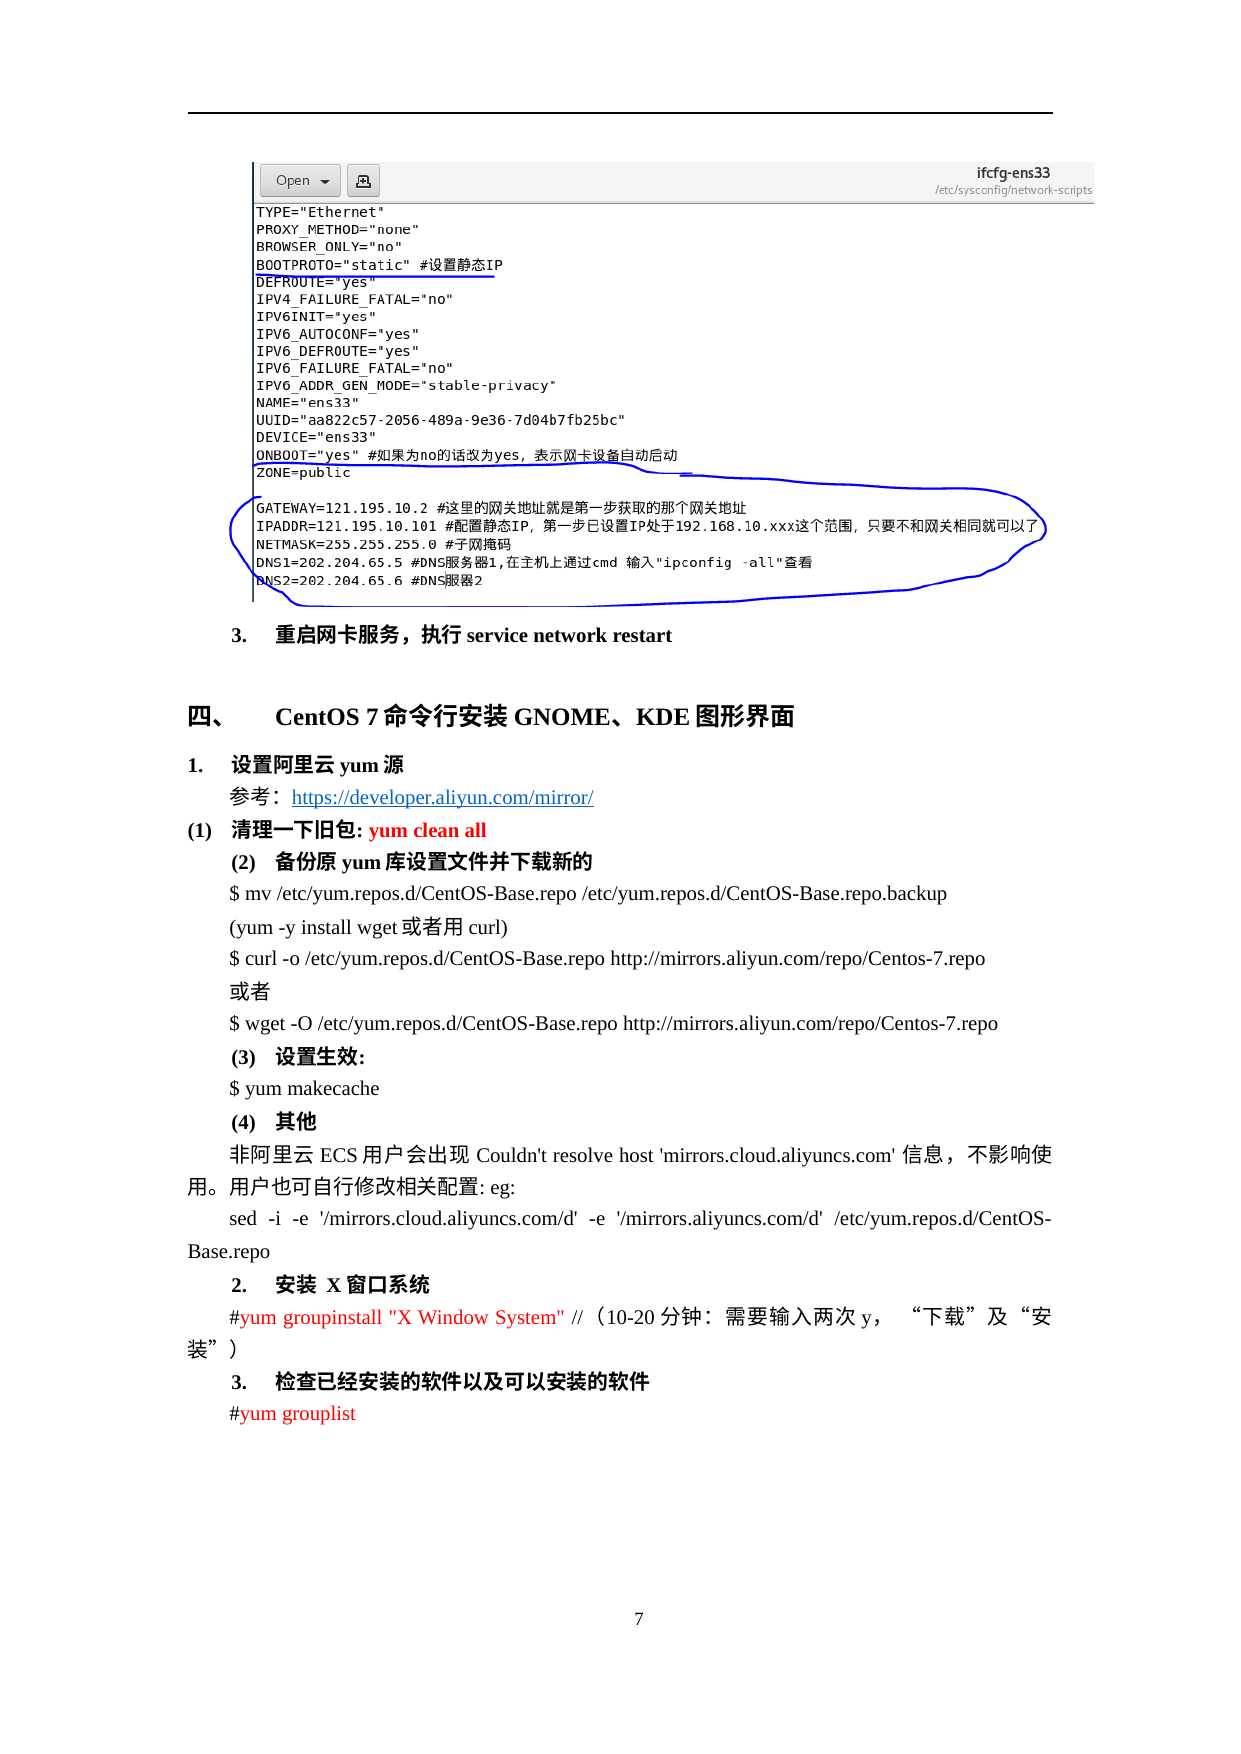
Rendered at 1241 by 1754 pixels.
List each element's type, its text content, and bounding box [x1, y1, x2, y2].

subtitle 安装 X 窗口系统 [231, 1267, 1053, 1299]
text (yum -y install wget或者用curl) [187, 909, 1053, 942]
text 或者 [187, 974, 1053, 1007]
subtitle 备份原yum库设置文件并下载新的 [231, 844, 1053, 877]
text #yum groupinstall "X Window System" //（10-20分钟：需要输入两次y， “下载”及“安装”） [187, 1299, 1053, 1364]
subtitle 设置阿里云yum源 [187, 747, 1053, 779]
text 参考：https://developer.aliyun.com/mirror/ [187, 779, 1053, 812]
subtitle 其他 [231, 1104, 1053, 1137]
text 非阿里云ECS用户会出现 Couldn't resolve host 'mirrors.cloud.aliyuncs.com' 信息，不影响使用。用户也可自行修改相关配置: eg: [187, 1137, 1053, 1202]
subtitle 重启网卡服务，执行service network restart [231, 617, 1053, 649]
text sed -i -e '/mirrors.cloud.aliyuncs.com/d' -e '/mirrors.aliyuncs.com/d' /etc/yum.repos.d/CentOS-Base.repo [187, 1202, 1053, 1267]
subtitle 清理一下旧包: yum clean all [187, 812, 1053, 844]
subtitle 检查已经安装的软件以及可以安装的软件 [231, 1364, 1053, 1397]
subtitle CentOS 7命令行安装GNOME、KDE图形界面 [187, 682, 1053, 747]
text $ curl -o /etc/yum.repos.d/CentOS-Base.repo http://mirrors.aliyun.com/repo/Centos-7.repo [187, 942, 1053, 974]
subtitle 设置生效: [231, 1039, 1053, 1072]
text $ mv /etc/yum.repos.d/CentOS-Base.repo /etc/yum.repos.d/CentOS-Base.repo.backup [187, 877, 1053, 909]
text #yum grouplist [187, 1397, 1053, 1429]
picture [229, 162, 1095, 607]
text $ wget -O /etc/yum.repos.d/CentOS-Base.repo http://mirrors.aliyun.com/repo/Centos-7.repo [187, 1007, 1053, 1039]
text $ yum makecache [187, 1072, 1053, 1104]
